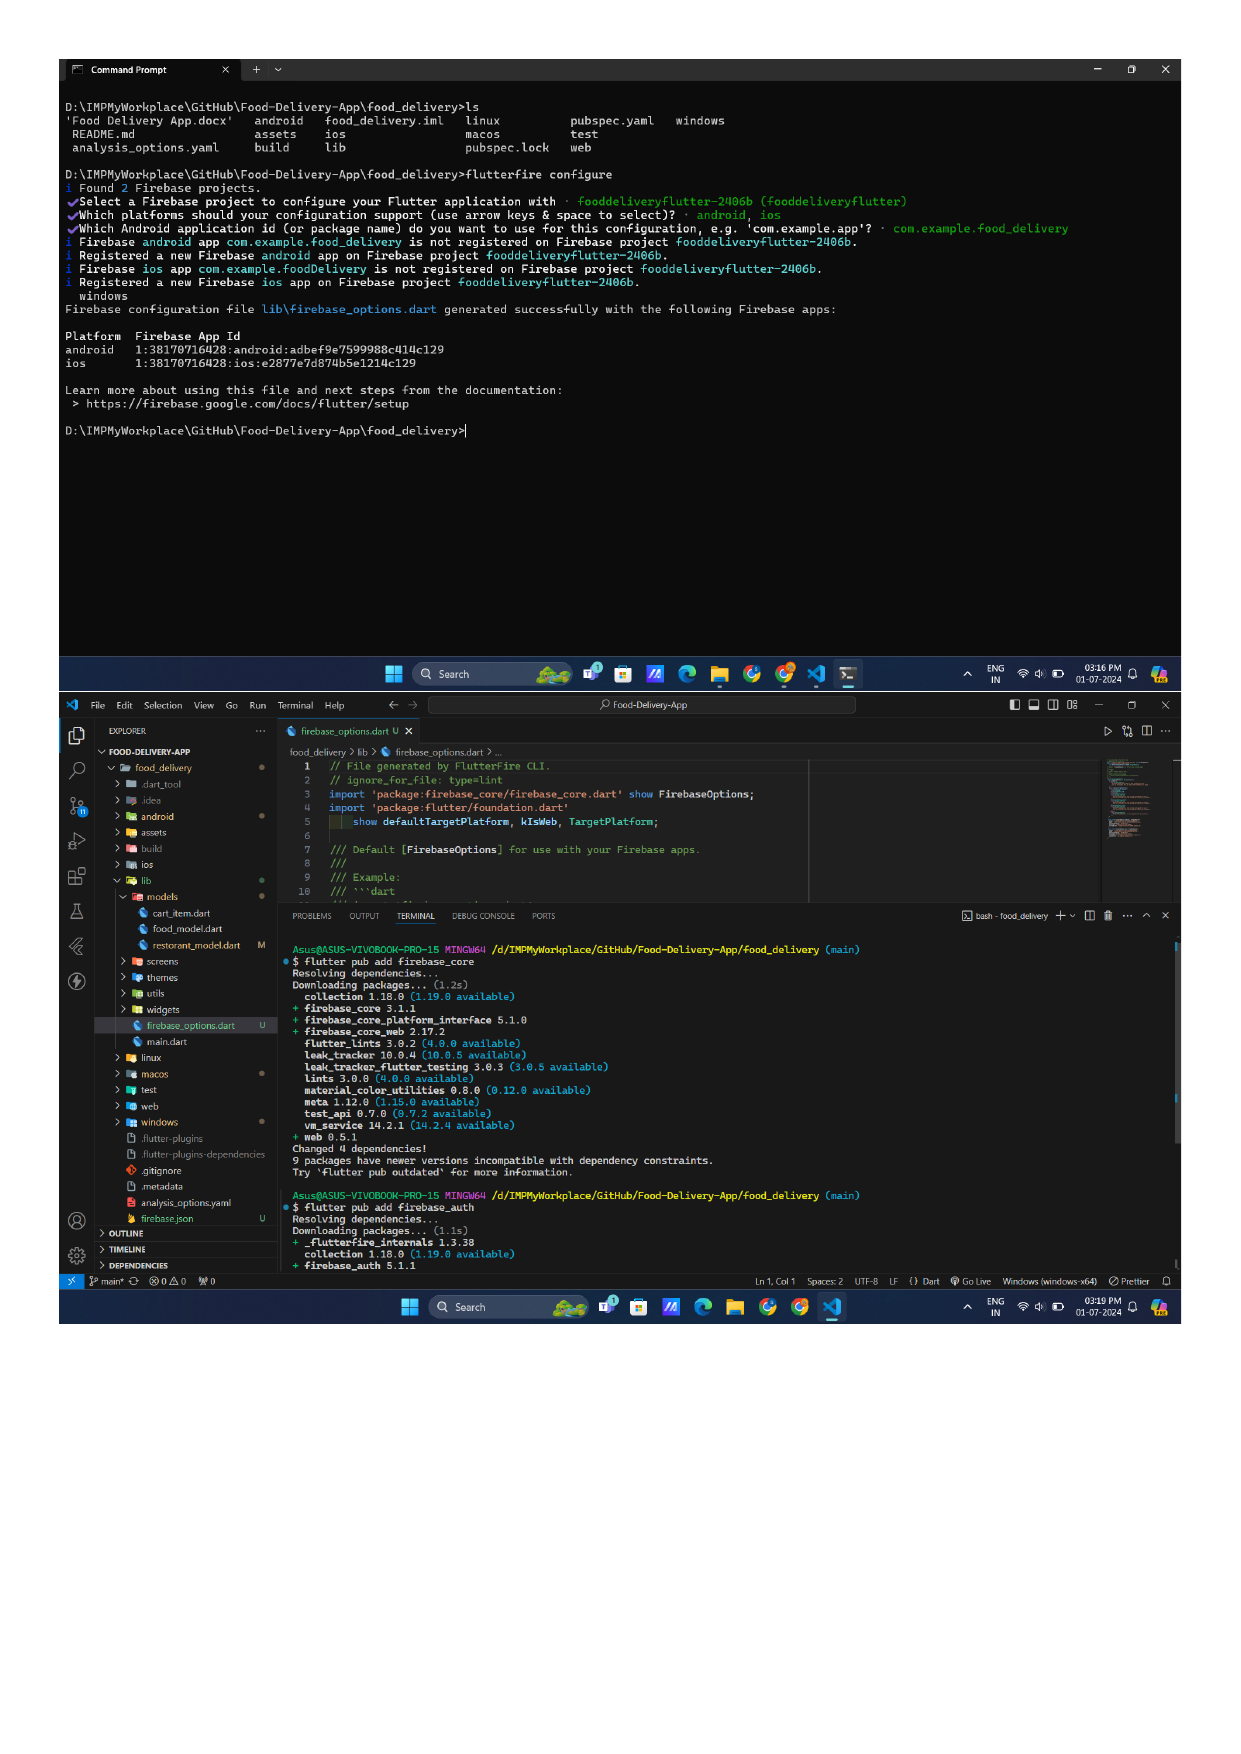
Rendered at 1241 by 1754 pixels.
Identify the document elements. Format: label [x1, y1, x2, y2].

picture [59, 59, 1182, 691]
picture [59, 692, 1182, 1324]
